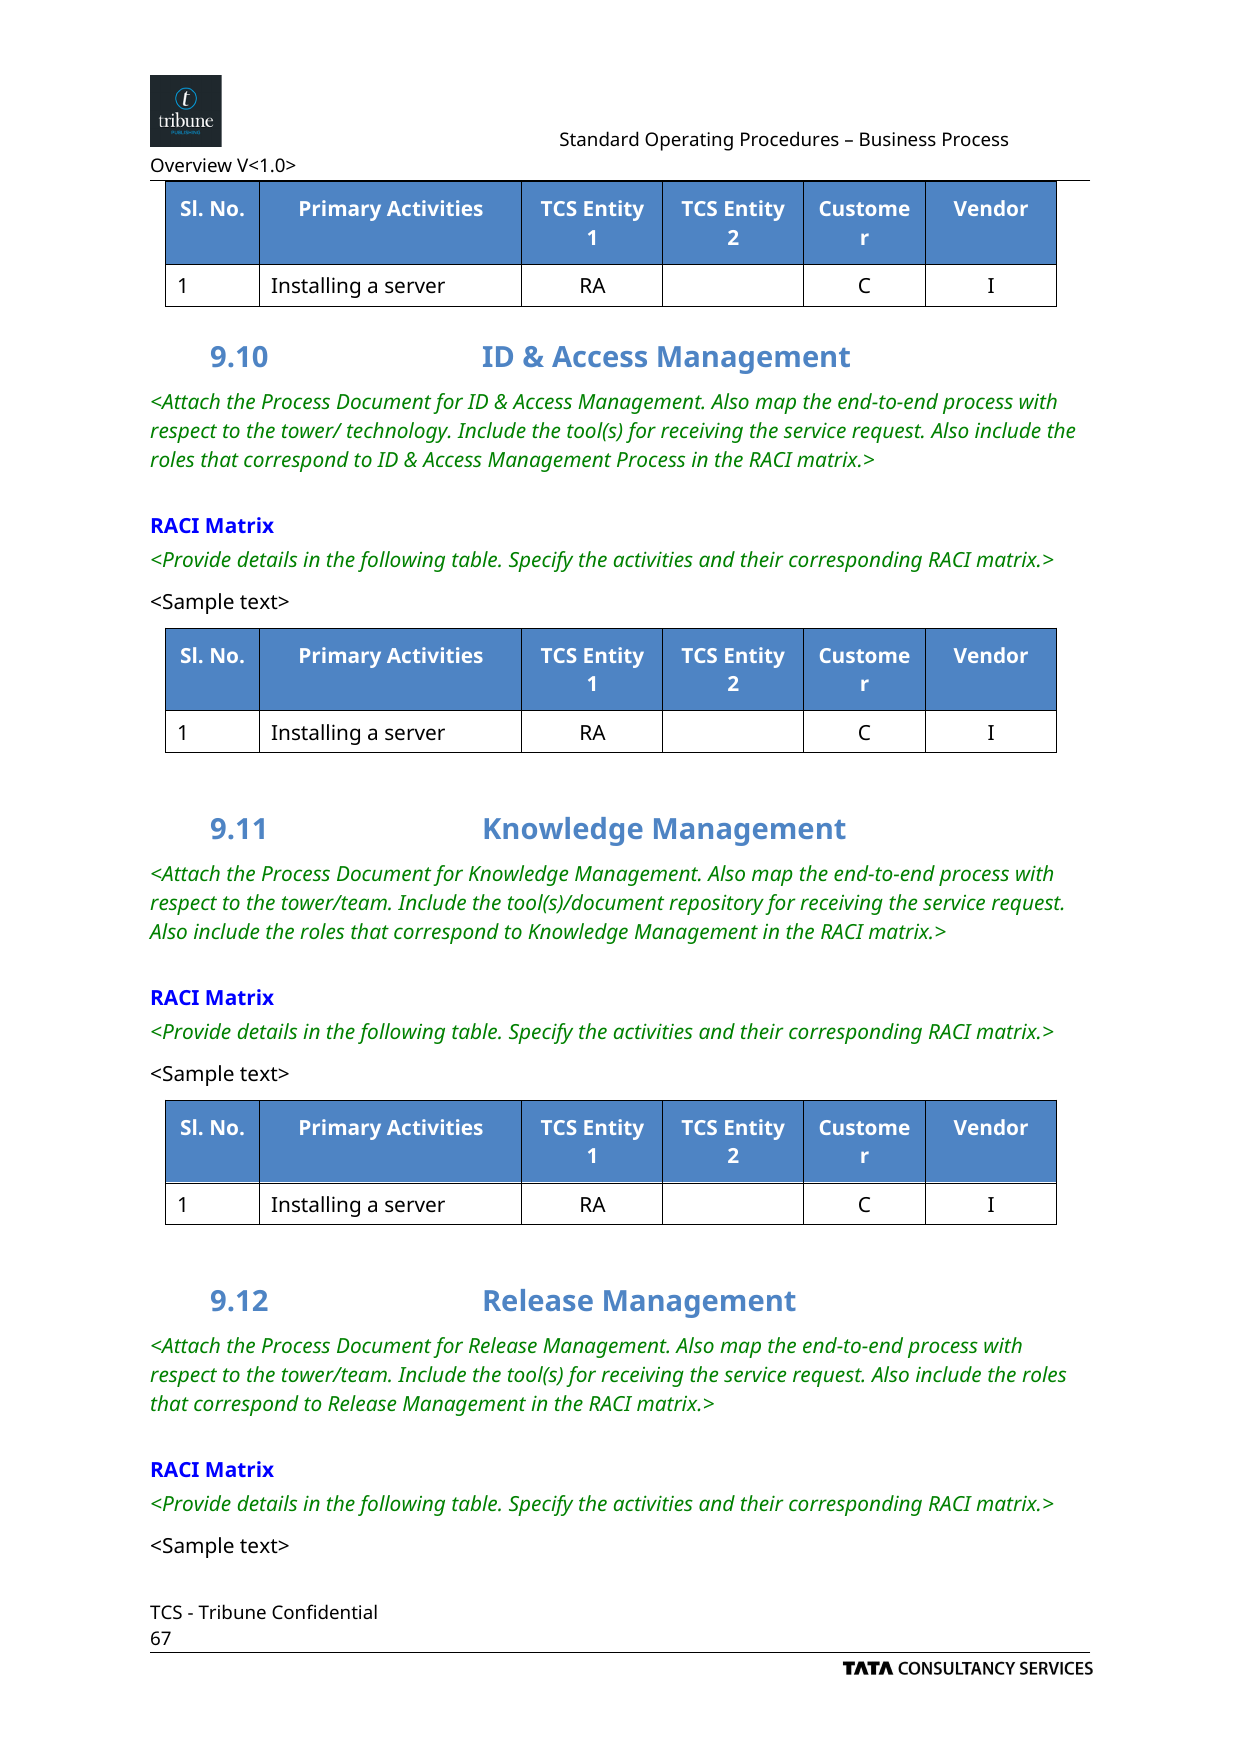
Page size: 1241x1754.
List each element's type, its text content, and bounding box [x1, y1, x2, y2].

text <Sample text> [150, 1058, 1090, 1087]
table_header Vendor [926, 629, 1056, 710]
table_cell Installing a server [260, 265, 521, 306]
table_cell RA [522, 265, 662, 306]
table_cell [663, 1184, 803, 1224]
table_header Primary Activities [260, 182, 521, 264]
table_cell [663, 711, 803, 752]
table_header Sl. No. [166, 629, 259, 710]
table_cell I [926, 265, 1056, 306]
text <Provide details in the following table. Specify the activities and their corresponding RACI matrix.> [150, 1488, 1090, 1517]
table_cell I [926, 711, 1056, 752]
table_cell 1 [166, 1184, 259, 1224]
table_cell [663, 265, 803, 306]
table_header Sl. No. [166, 182, 259, 264]
table_cell 1 [166, 711, 259, 752]
table_cell Installing a server [260, 1184, 521, 1224]
table_cell 1 [166, 265, 259, 306]
table_header TCS Entity 2 [663, 629, 803, 710]
table_header Customer [804, 182, 925, 264]
table_cell C [804, 711, 925, 752]
table_header TCS Entity 1 [522, 629, 662, 710]
table_header Primary Activities [260, 1101, 521, 1182]
table_header Sl. No. [166, 1101, 259, 1182]
table_cell RA [522, 711, 662, 752]
text RACI Matrix [150, 511, 1090, 540]
table_header Primary Activities [260, 629, 521, 710]
text <Attach the Process Document for ID & Access Management. Also map the end-to-end process with respect to the tower/ technology. Include the tool(s) for receiving the service request. Also include the roles that correspond to ID & Access Management Process in the RACI matrix.> [150, 386, 1090, 473]
table_cell C [804, 1184, 925, 1224]
text <Attach the Process Document for Release Management. Also map the end-to-end process with respect to the tower/team. Include the tool(s) for receiving the service request. Also include the roles that correspond to Release Management in the RACI matrix.> [150, 1330, 1090, 1418]
table_header TCS Entity 1 [522, 182, 662, 264]
text RACI Matrix [150, 983, 1090, 1012]
table_header Vendor [926, 182, 1056, 264]
text <Sample text> [150, 586, 1090, 615]
table_header TCS Entity 2 [663, 182, 803, 264]
table_header Customer [804, 629, 925, 710]
picture [842, 1661, 1093, 1675]
text ID & Access Management [210, 344, 1090, 373]
text Knowledge Management [210, 816, 1090, 846]
table_header TCS Entity 1 [522, 1101, 662, 1182]
text <Provide details in the following table. Specify the activities and their corresponding RACI matrix.> [150, 1016, 1090, 1045]
text RACI Matrix [150, 1456, 1090, 1484]
table_cell RA [522, 1184, 662, 1224]
text <Provide details in the following table. Specify the activities and their corresponding RACI matrix.> [150, 544, 1090, 573]
table_header Vendor [926, 1101, 1056, 1182]
text <Attach the Process Document for Knowledge Management. Also map the end-to-end process with respect to the tower/team. Include the tool(s)/document repository for receiving the service request. Also include the roles that correspond to Knowledge Management in the RACI matrix.> [150, 858, 1090, 946]
text <Sample text> [150, 1530, 1090, 1559]
table_cell Installing a server [260, 711, 521, 752]
table_header TCS Entity 2 [663, 1101, 803, 1182]
picture [150, 75, 222, 147]
table_cell I [926, 1184, 1056, 1224]
table_cell C [804, 265, 925, 306]
text Release Management [210, 1288, 1090, 1318]
table_header Customer [804, 1101, 925, 1182]
